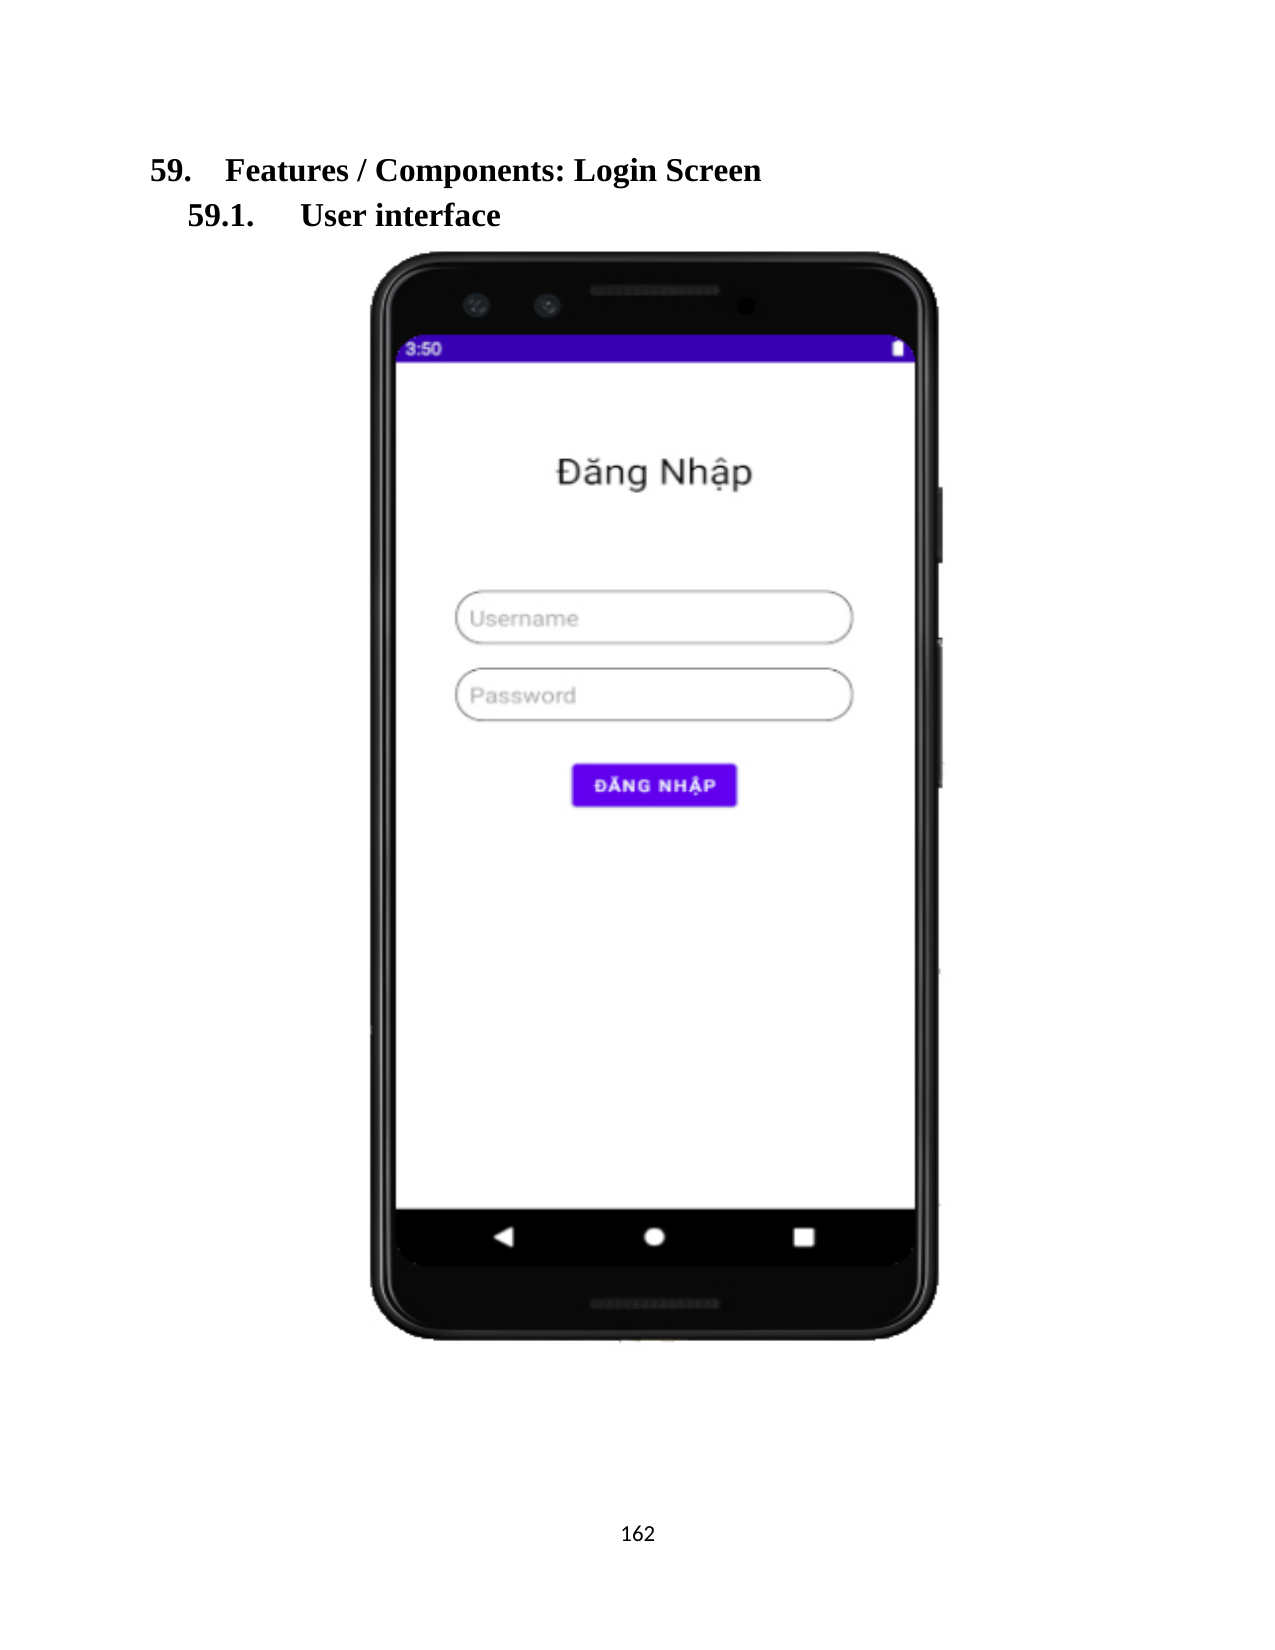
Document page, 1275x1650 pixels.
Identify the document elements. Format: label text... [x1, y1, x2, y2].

picture [353, 236, 951, 1364]
subtitle Features / Components: Login Screen [150, 150, 1125, 188]
subtitle User interface [187, 196, 1125, 234]
